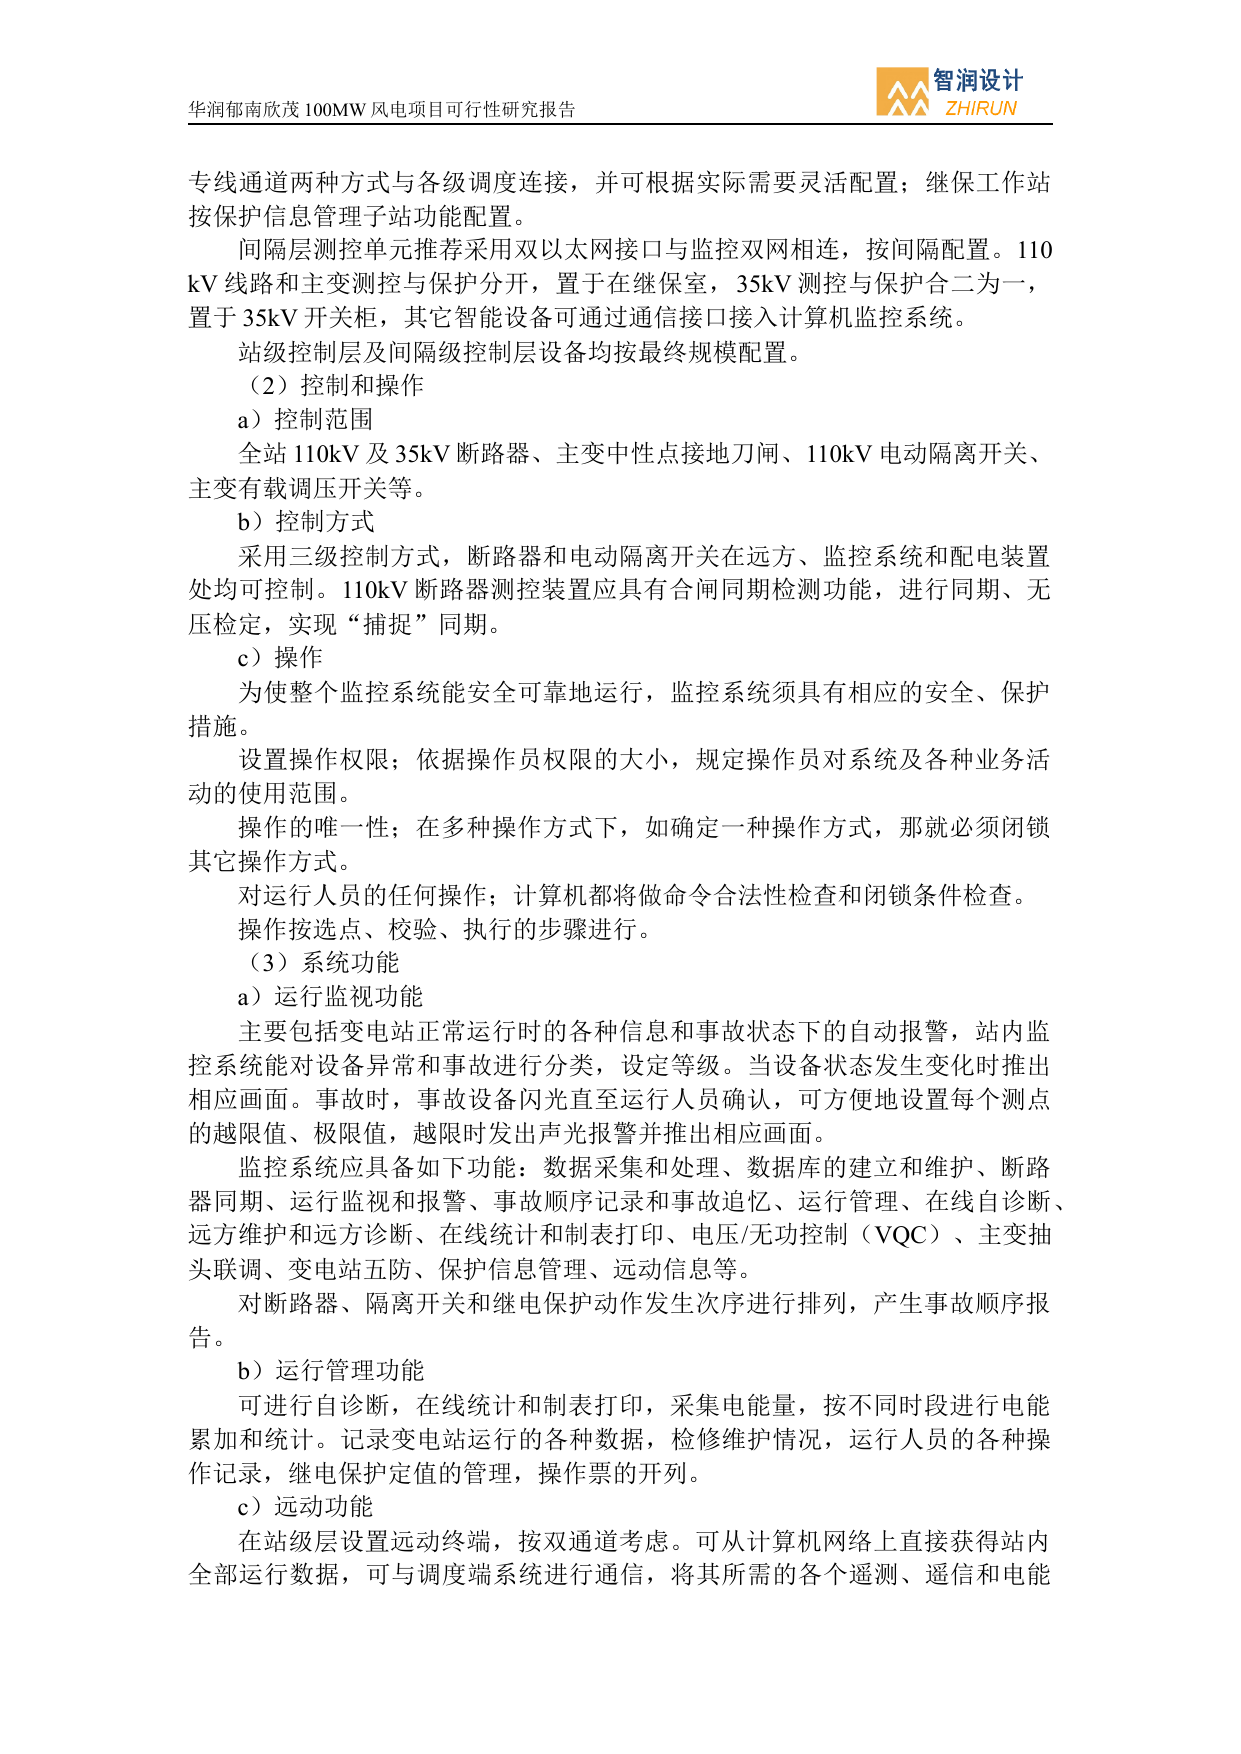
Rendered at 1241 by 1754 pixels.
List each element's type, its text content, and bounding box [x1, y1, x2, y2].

text （3）系统功能 [187, 945, 1053, 979]
text b）控制方式 [187, 503, 1053, 537]
text a）控制范围 [187, 402, 1053, 436]
text （2）控制和操作 [187, 368, 1053, 402]
text 全站110kV及35kV断路器、主变中性点接地刀闸、110kV电动隔离开关、主变有载调压开关等。 [187, 436, 1053, 503]
text c）操作 [187, 639, 1053, 673]
text 设置操作权限；依据操作员权限的大小，规定操作员对系统及各种业务活动的使用范围。 [187, 741, 1053, 809]
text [187, 164, 1053, 232]
text 操作按选点、校验、执行的步骤进行。 [187, 911, 1053, 945]
text 操作的唯一性；在多种操作方式下，如确定一种操作方式，那就必须闭锁其它操作方式。 [187, 809, 1053, 877]
text c）远动功能 [187, 1488, 1053, 1522]
text 监控系统应具备如下功能：数据采集和处理、数据库的建立和维护、断路器同期、运行监视和报警、事故顺序记录和事故追忆、运行管理、在线自诊断、远方维护和远方诊断、在线统计和制表打印、电压/无功控制（VQC）、主变抽头联调、变电站五防、保护信息管理、远动信息等。 [187, 1149, 1053, 1284]
text b）运行管理功能 [187, 1352, 1053, 1386]
picture [876, 65, 1024, 117]
text 可进行自诊断，在线统计和制表打印，采集电能量，按不同时段进行电能累加和统计。记录变电站运行的各种数据，检修维护情况，运行人员的各种操作记录，继电保护定值的管理，操作票的开列。 [187, 1386, 1053, 1488]
text 对断路器、隔离开关和继电保护动作发生次序进行排列，产生事故顺序报告。 [187, 1284, 1053, 1352]
text 间隔层测控单元推荐采用双以太网接口与监控双网相连，按间隔配置。110kV线路和主变测控与保护分开，置于在继保室，35kV测控与保护合二为一，置于35kV开关柜，其它智能设备可通过通信接口接入计算机监控系统。 [187, 232, 1053, 334]
text 主要包括变电站正常运行时的各种信息和事故状态下的自动报警，站内监控系统能对设备异常和事故进行分类，设定等级。当设备状态发生变化时推出相应画面。事故时，事故设备闪光直至运行人员确认，可方便地设置每个测点的越限值、极限值，越限时发出声光报警并推出相应画面。 [187, 1013, 1053, 1149]
text a）运行监视功能 [187, 979, 1053, 1013]
text 采用三级控制方式，断路器和电动隔离开关在远方、监控系统和配电装置处均可控制。110kV断路器测控装置应具有合闸同期检测功能，进行同期、无压检定，实现“捕捉”同期。 [187, 537, 1053, 639]
text 对运行人员的任何操作；计算机都将做命令合法性检查和闭锁条件检查。 [187, 877, 1053, 911]
text 站级控制层及间隔级控制层设备均按最终规模配置。 [187, 334, 1053, 368]
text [187, 1522, 1053, 1590]
text 为使整个监控系统能安全可靠地运行，监控系统须具有相应的安全、保护措施。 [187, 673, 1053, 741]
